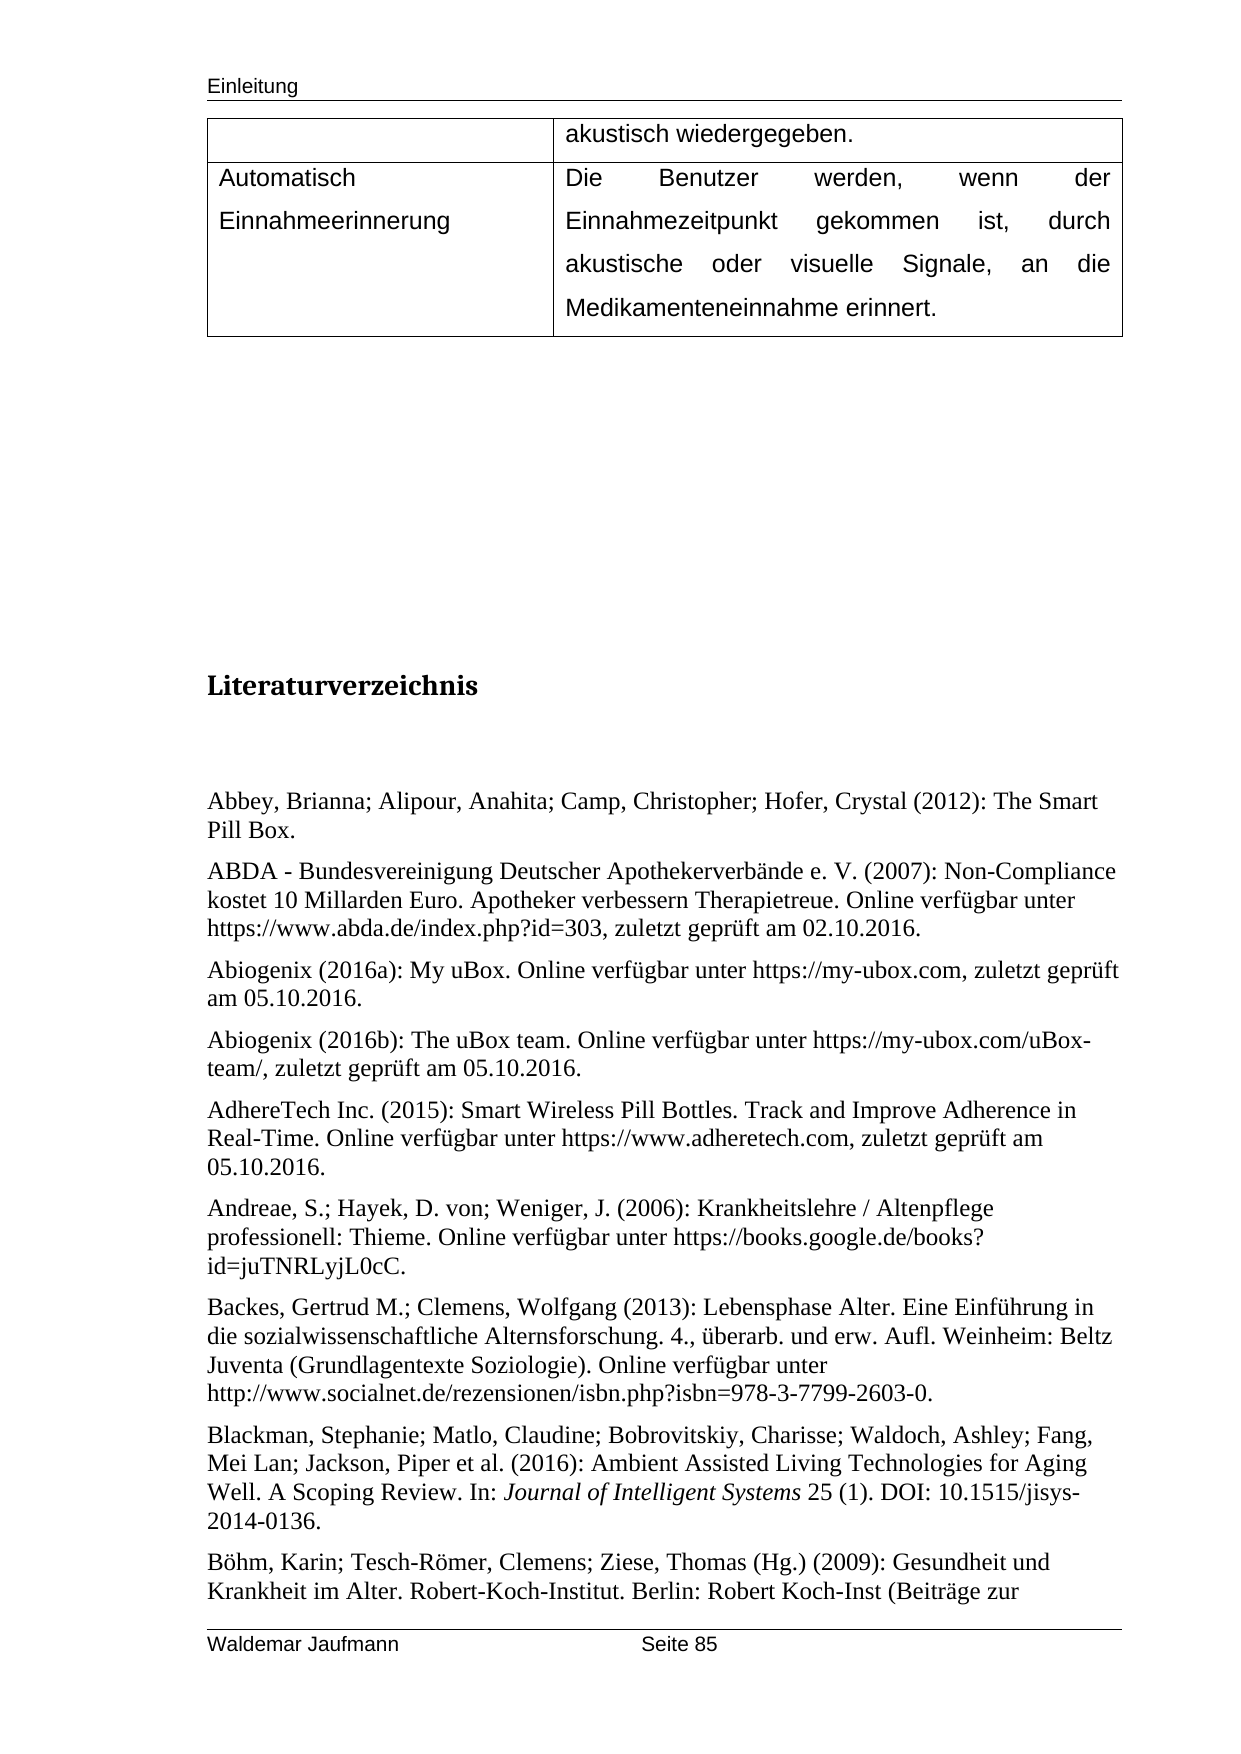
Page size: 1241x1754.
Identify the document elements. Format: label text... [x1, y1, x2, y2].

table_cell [208, 119, 553, 162]
text Abiogenix (2016b): The uBox team. Online verfügbar unter https://my-ubox.com/uBox-team/, zuletzt geprüft am 05.10.2016. [207, 1025, 1122, 1082]
subtitle Literaturverzeichnis [207, 669, 1122, 702]
table_cell Die Benutzer werden, wenn der Einnahmezeitpunkt gekommen ist, durch akustische oder visuelle Signale, an die Medikamenteneinnahme erinnert. [554, 163, 1122, 336]
table_cell Automatisch Einnahmeerinnerung [208, 163, 553, 336]
text Blackman, Stephanie; Matlo, Claudine; Bobrovitskiy, Charisse; Waldoch, Ashley; Fang, Mei Lan; Jackson, Piper et al. (2016): Ambient Assisted Living Technologies for Aging Well. A Scoping Review. In: Journal of Intelligent Systems 25 (1). DOI: 10.1515/jisys-2014-0136. [207, 1420, 1122, 1535]
text Andreae, S.; Hayek, D. von; Weniger, J. (2006): Krankheitslehre / Altenpflege professionell: Thieme. Online verfügbar unter https://books.google.de/books?id=juTNRLyjL0cC. [207, 1193, 1122, 1280]
text Abbey, Brianna; Alipour, Anahita; Camp, Christopher; Hofer, Crystal (2012): The Smart Pill Box. [207, 786, 1122, 843]
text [207, 1547, 1122, 1605]
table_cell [554, 119, 1122, 162]
text Abiogenix (2016a): My uBox. Online verfügbar unter https://my-ubox.com, zuletzt geprüft am 05.10.2016. [207, 955, 1122, 1012]
text Backes, Gertrud M.; Clemens, Wolfgang (2013): Lebensphase Alter. Eine Einführung in die sozialwissenschaftliche Alternsforschung. 4., überarb. und erw. Aufl. Weinheim: Beltz Juventa (Grundlagentexte Soziologie). Online verfügbar unter http://www.socialnet.de/rezensionen/isbn.php?isbn=978-3-7799-2603-0. [207, 1292, 1122, 1407]
text ABDA - Bundesvereinigung Deutscher Apothekerverbände e. V. (2007): Non-Compliance kostet 10 Millarden Euro. Apotheker verbessern Therapietreue. Online verfügbar unter https://www.abda.de/index.php?id=303, zuletzt geprüft am 02.10.2016. [207, 856, 1122, 942]
text AdhereTech Inc. (2015): Smart Wireless Pill Bottles. Track and Improve Adherence in Real-Time. Online verfügbar unter https://www.adheretech.com, zuletzt geprüft am 05.10.2016. [207, 1095, 1122, 1181]
